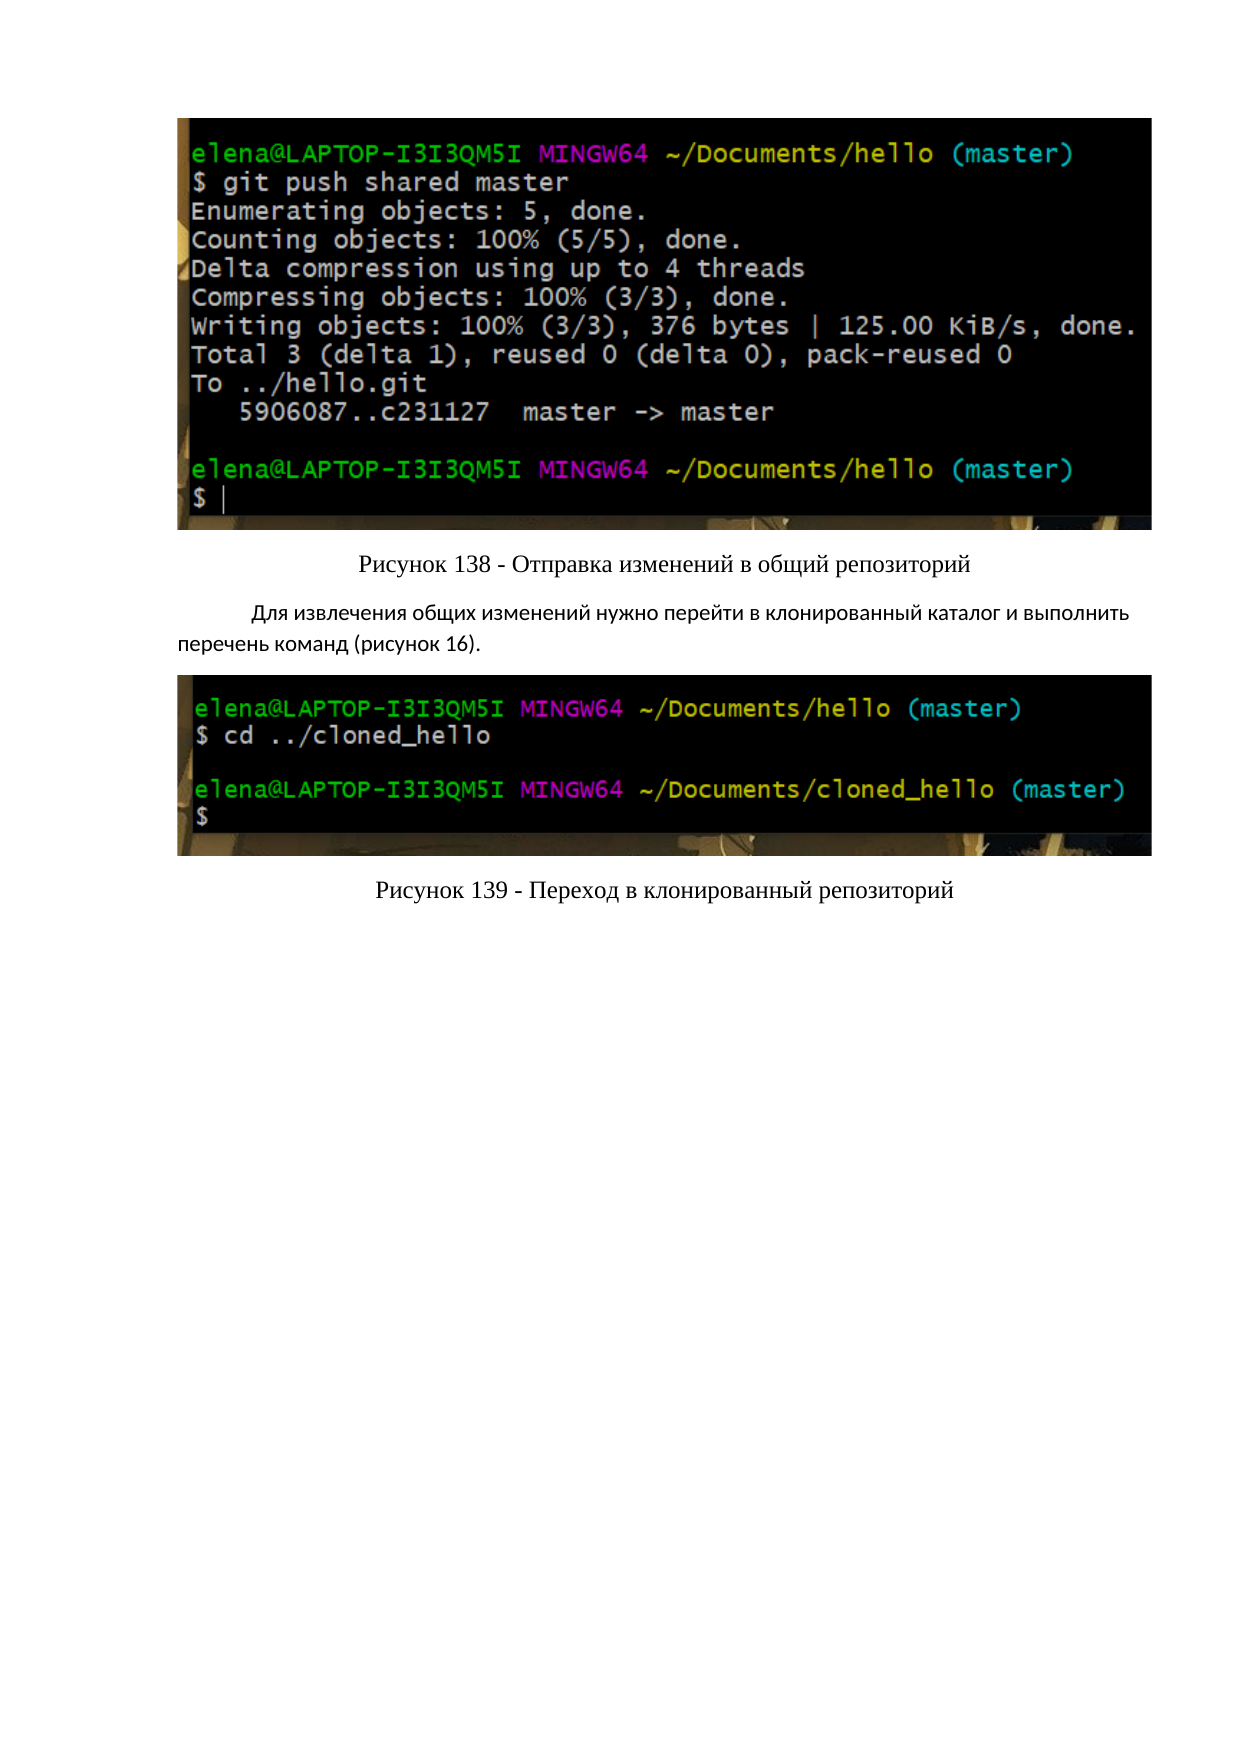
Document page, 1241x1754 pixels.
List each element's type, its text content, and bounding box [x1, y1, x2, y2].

picture [177, 675, 1152, 856]
picture [177, 118, 1152, 530]
text Для извлечения общих изменений нужно перейти в клонированный каталог и выполнить перечень команд (рисунок 16). [177, 598, 1152, 657]
text Рисунок 139 - Переход в клонированный репозиторий [177, 875, 1152, 903]
text Рисунок 138 - Отправка изменений в общий репозиторий [177, 549, 1152, 578]
